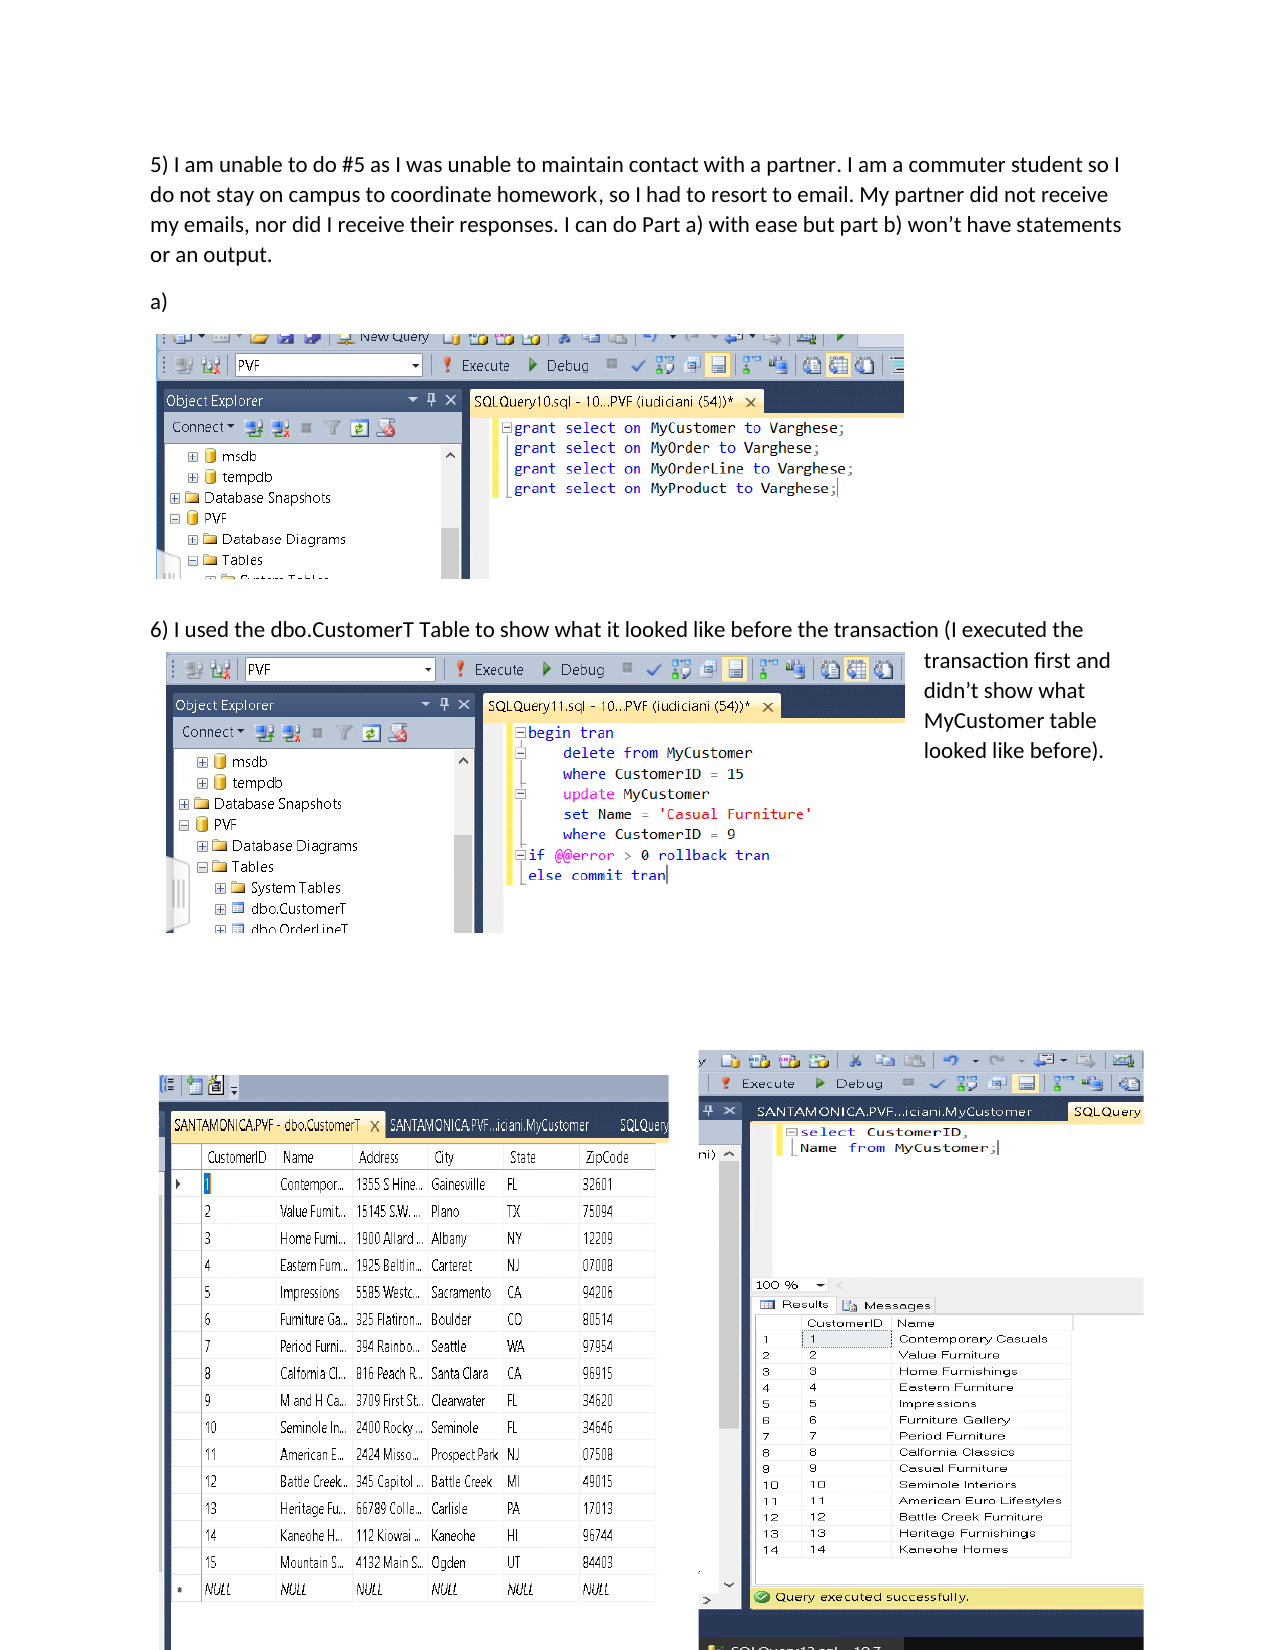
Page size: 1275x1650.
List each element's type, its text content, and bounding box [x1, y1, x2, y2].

picture [156, 334, 904, 579]
picture [698, 1050, 1144, 1650]
picture [166, 652, 905, 933]
picture [158, 1075, 669, 1650]
text 6) I used the dbo.CustomerT Table to show what it looked like before the transaction (I executed the transaction first and didn’t show what MyCustomer table looked like before). [150, 616, 1125, 764]
text 5) I am unable to do #5 as I was unable to maintain contact with a partner. I am a commuter student so I do not stay on campus to coordinate homework, so I had to resort to email. My partner did not receive my emails, nor did I receive their responses. I can do Part a) with ease but part b) won’t have statements or an output. [150, 150, 1125, 269]
text a) [150, 287, 1125, 316]
